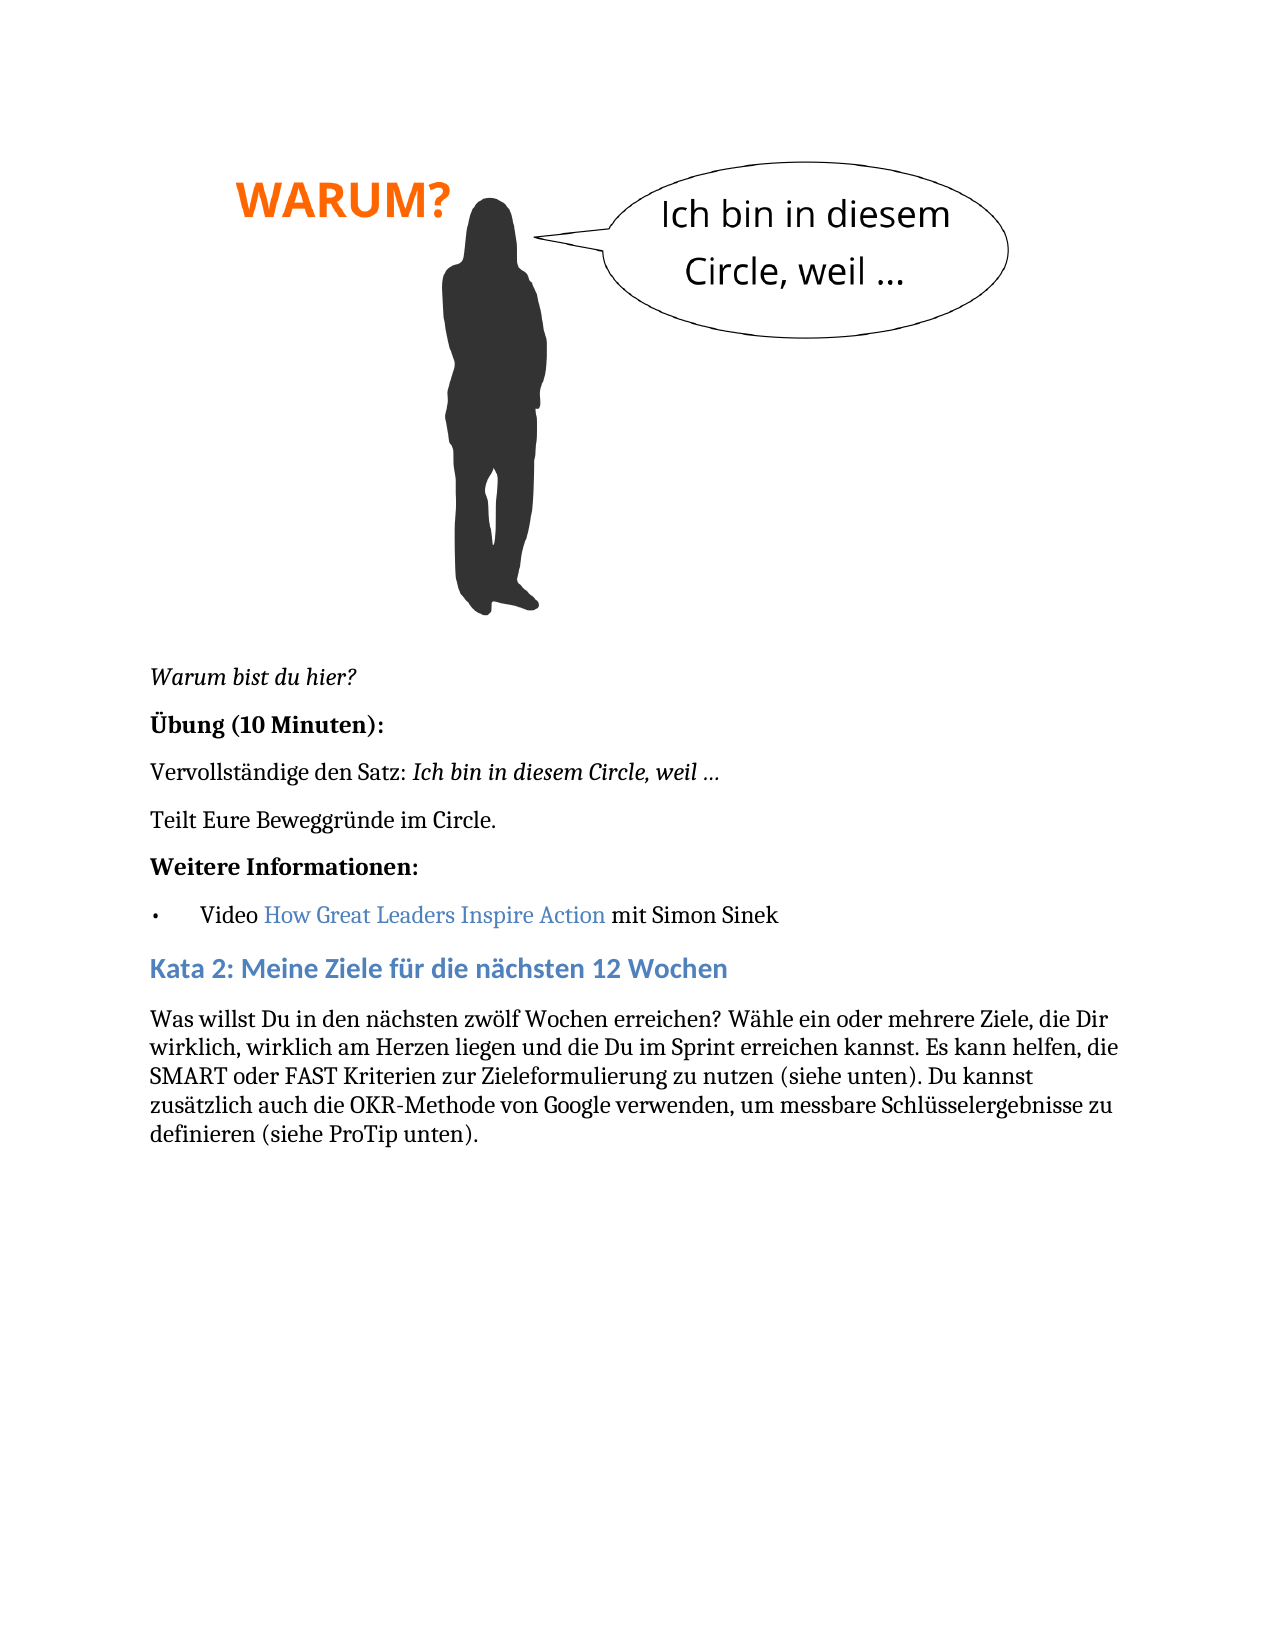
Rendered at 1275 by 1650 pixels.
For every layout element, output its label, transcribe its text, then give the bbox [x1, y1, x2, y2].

text Teilt Eure Beweggründe im Circle. [150, 806, 1125, 834]
subtitle Kata 2: Meine Ziele für die nächsten 12 Wochen [150, 950, 1125, 986]
text Was willst Du in den nächsten zwölf Wochen erreichen? Wähle ein oder mehrere Ziele, die Dir wirklich, wirklich am Herzen liegen und die Du im Sprint erreichen kannst. Es kann helfen, die SMART oder FAST Kriterien zur Zieleformulierung zu nutzen (siehe unten). Du kannst zusätzlich auch die OKR-Methode von Google verwenden, um messbare Schlüsselergebnisse zu definieren (siehe ProTip unten). [150, 1004, 1125, 1148]
text Übung (10 Minuten): [150, 711, 1125, 739]
text Weitere Informationen: [150, 853, 1125, 882]
text Vervollständige den Satz: Ich bin in diesem Circle, weil … [150, 758, 1125, 787]
text Warum bist du hier? [150, 663, 1125, 692]
list Video How Great Leaders Inspire Action mit Simon Sinek [150, 901, 1125, 929]
picture [168, 150, 1044, 643]
